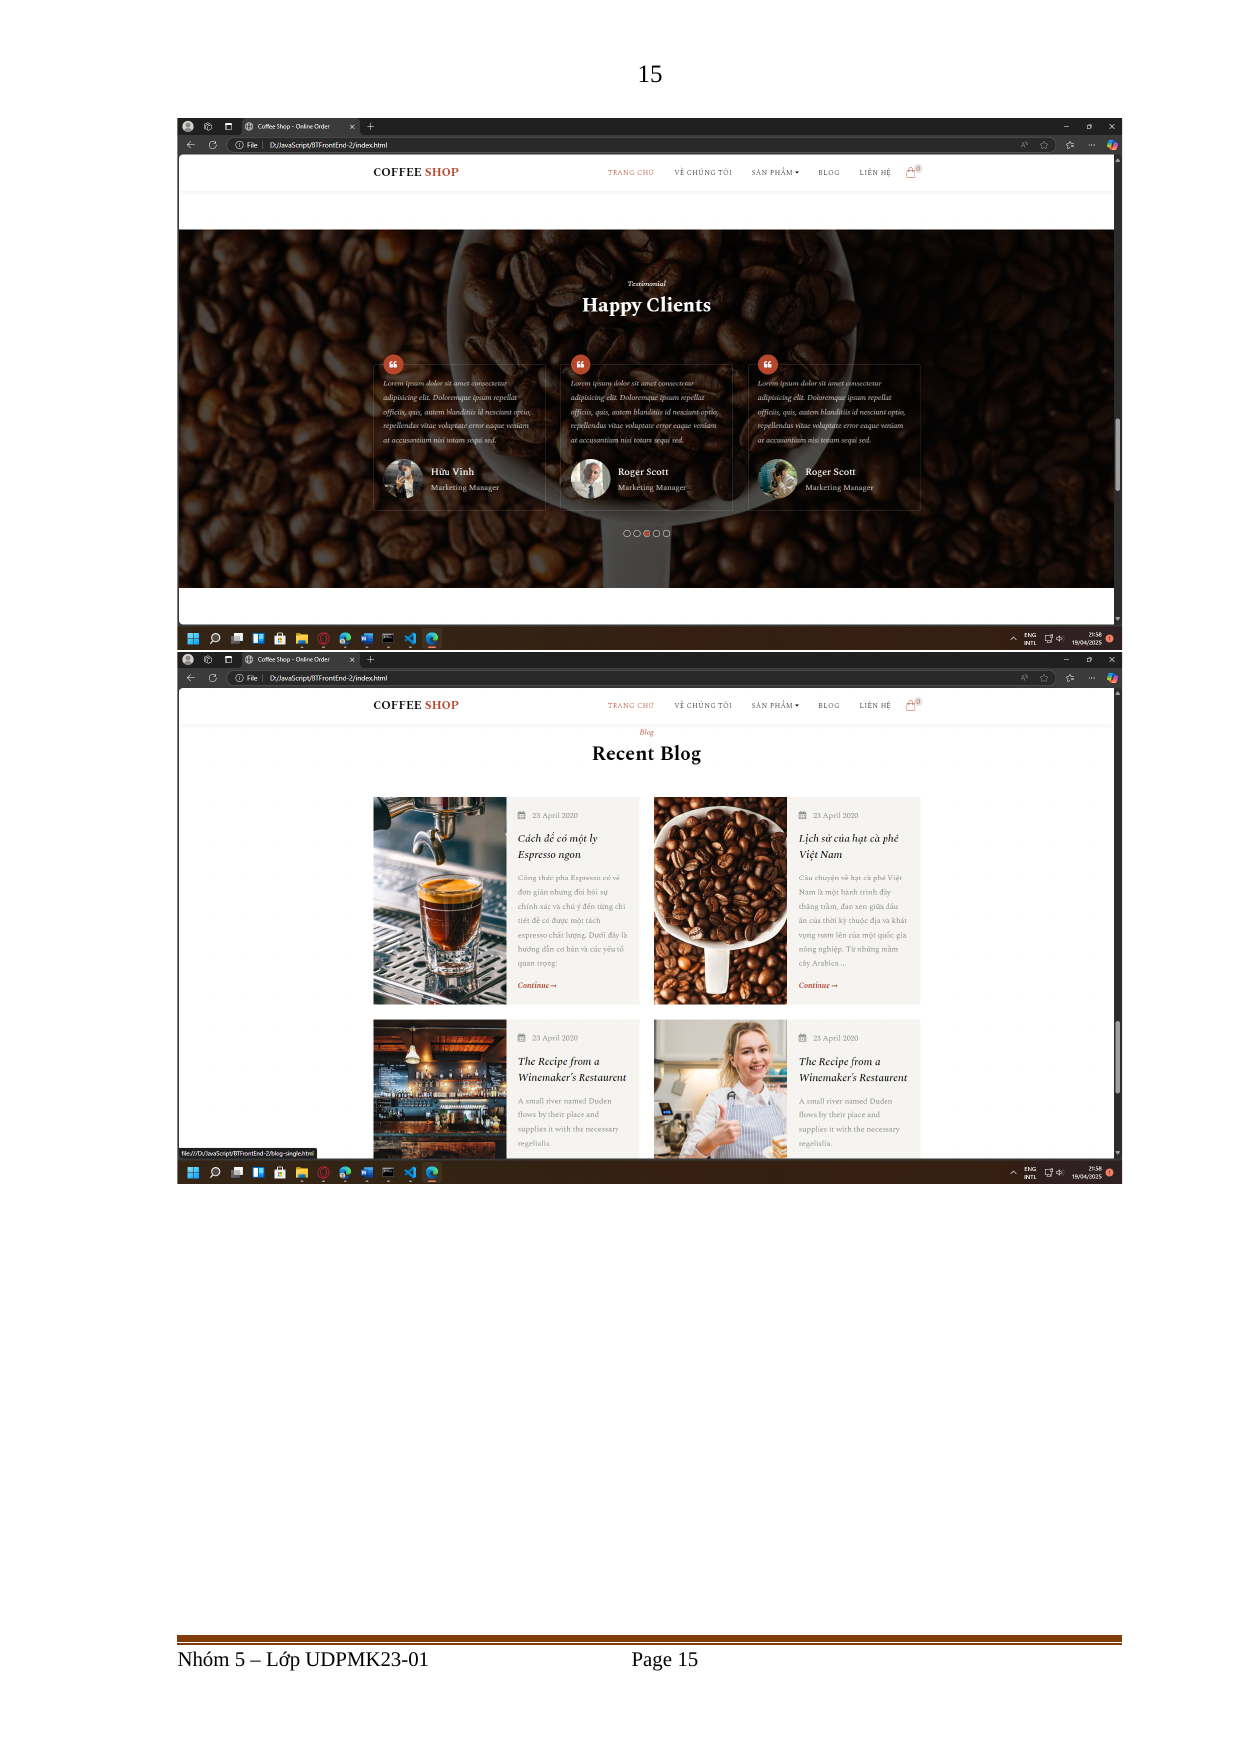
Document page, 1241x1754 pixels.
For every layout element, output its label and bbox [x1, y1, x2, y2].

picture [177, 652, 1123, 1184]
picture [177, 118, 1123, 650]
